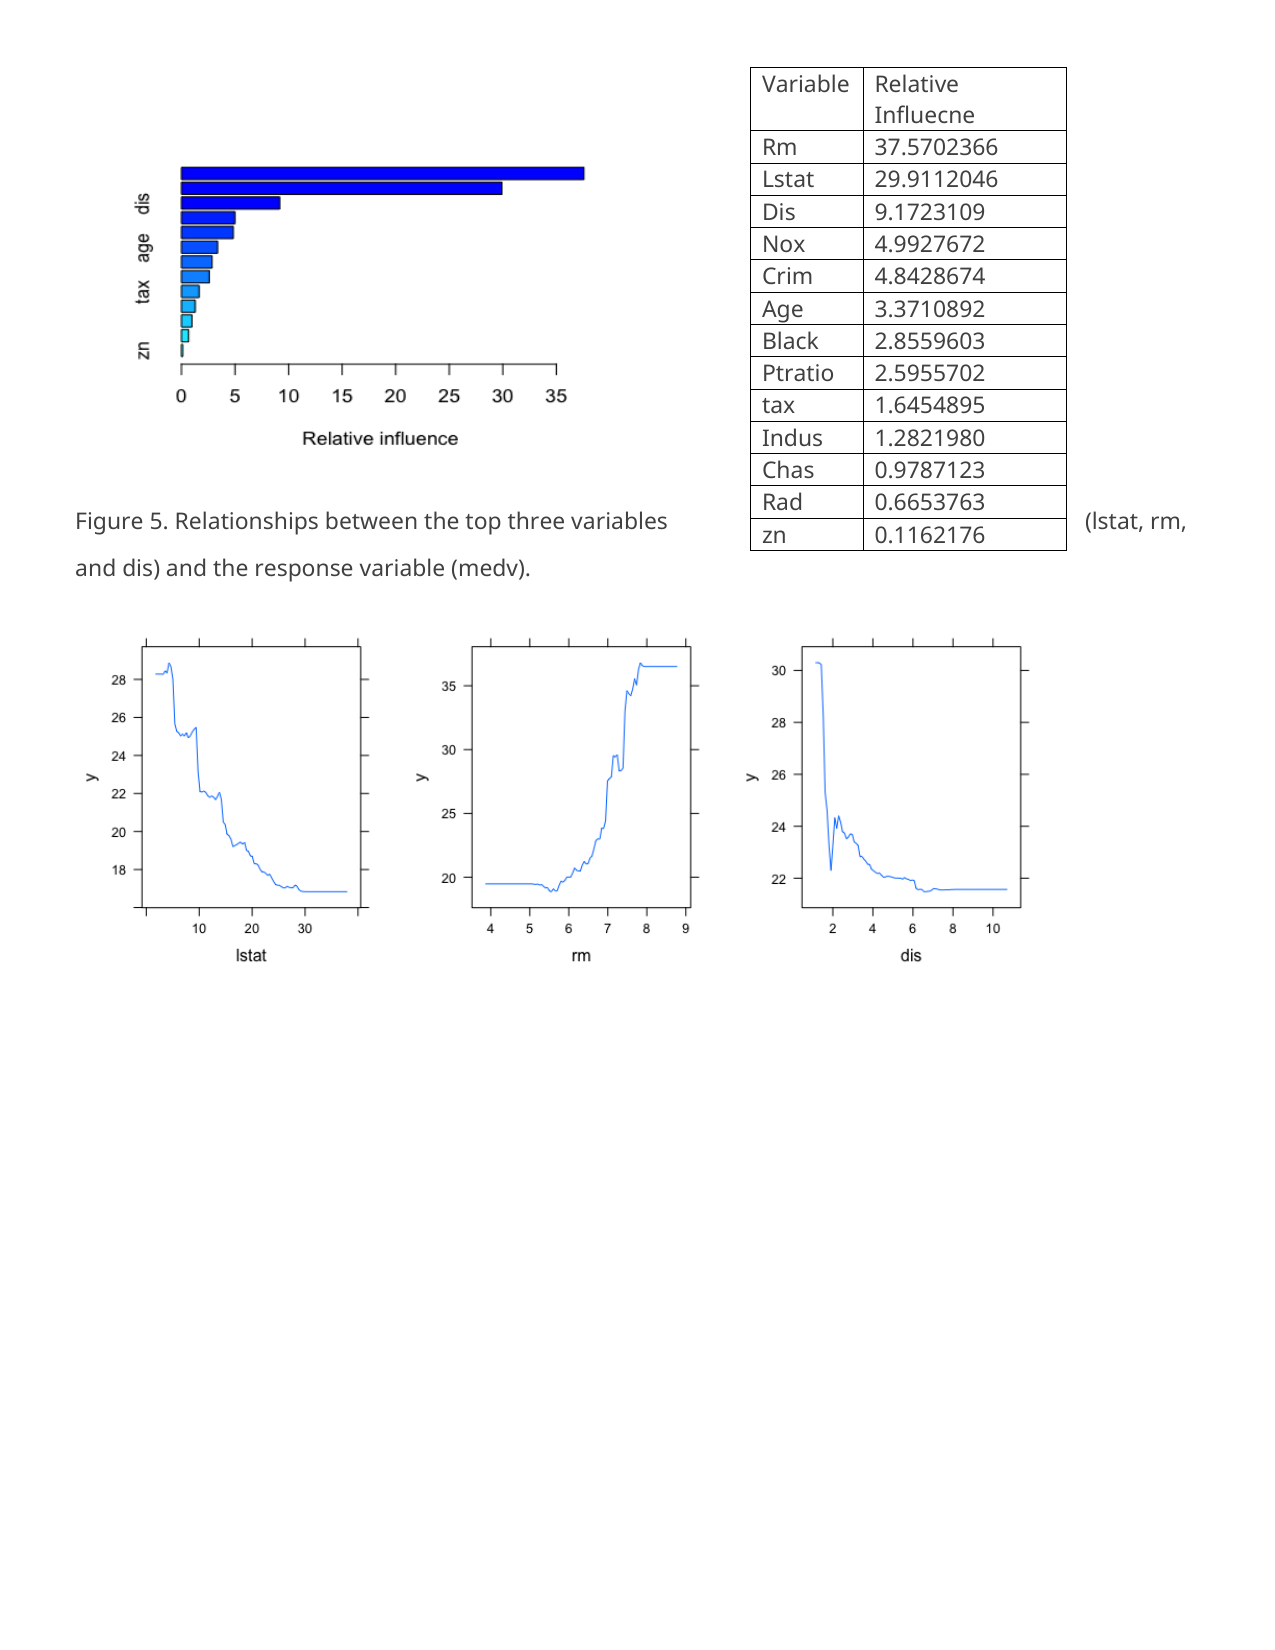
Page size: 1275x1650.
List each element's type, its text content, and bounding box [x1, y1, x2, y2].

picture [735, 598, 1061, 978]
picture [75, 598, 400, 978]
table_header Variable [751, 68, 863, 130]
table_cell Indus [751, 422, 863, 453]
table_cell 0.1162176 [864, 519, 1066, 550]
table_cell 0.9787123 [864, 454, 1066, 485]
table_cell 3.3710892 [864, 293, 1066, 324]
table_cell tax [751, 390, 863, 421]
table_cell 0.6653763 [864, 486, 1066, 518]
picture [405, 598, 731, 978]
table_cell Rm [751, 131, 863, 162]
table_cell Lstat [751, 164, 863, 195]
table_cell Dis [751, 196, 863, 227]
table_cell Black [751, 325, 863, 356]
table_cell Rad [751, 486, 863, 518]
table_cell 37.5702366 [864, 131, 1066, 162]
table_cell Nox [751, 228, 863, 259]
table_cell Ptratio [751, 357, 863, 388]
table_cell Age [751, 293, 863, 324]
table_header Relative Influecne [864, 68, 1066, 130]
table_cell 2.5955702 [864, 357, 1066, 388]
table_cell zn [751, 519, 863, 550]
table_cell 4.8428674 [864, 260, 1066, 292]
table_cell 4.9927672 [864, 228, 1066, 259]
text Figure 5. Relationships between the top three variables (lstat, rm, and dis) and the response variable (medv). [75, 505, 1200, 583]
table_cell 1.2821980 [864, 422, 1066, 453]
table_cell 2.8559603 [864, 325, 1066, 356]
table_cell Crim [751, 260, 863, 292]
table_cell 1.6454895 [864, 390, 1066, 421]
table_cell 29.9112046 [864, 164, 1066, 195]
table_cell Chas [751, 454, 863, 485]
picture [81, 75, 634, 471]
table_cell 9.1723109 [864, 196, 1066, 227]
